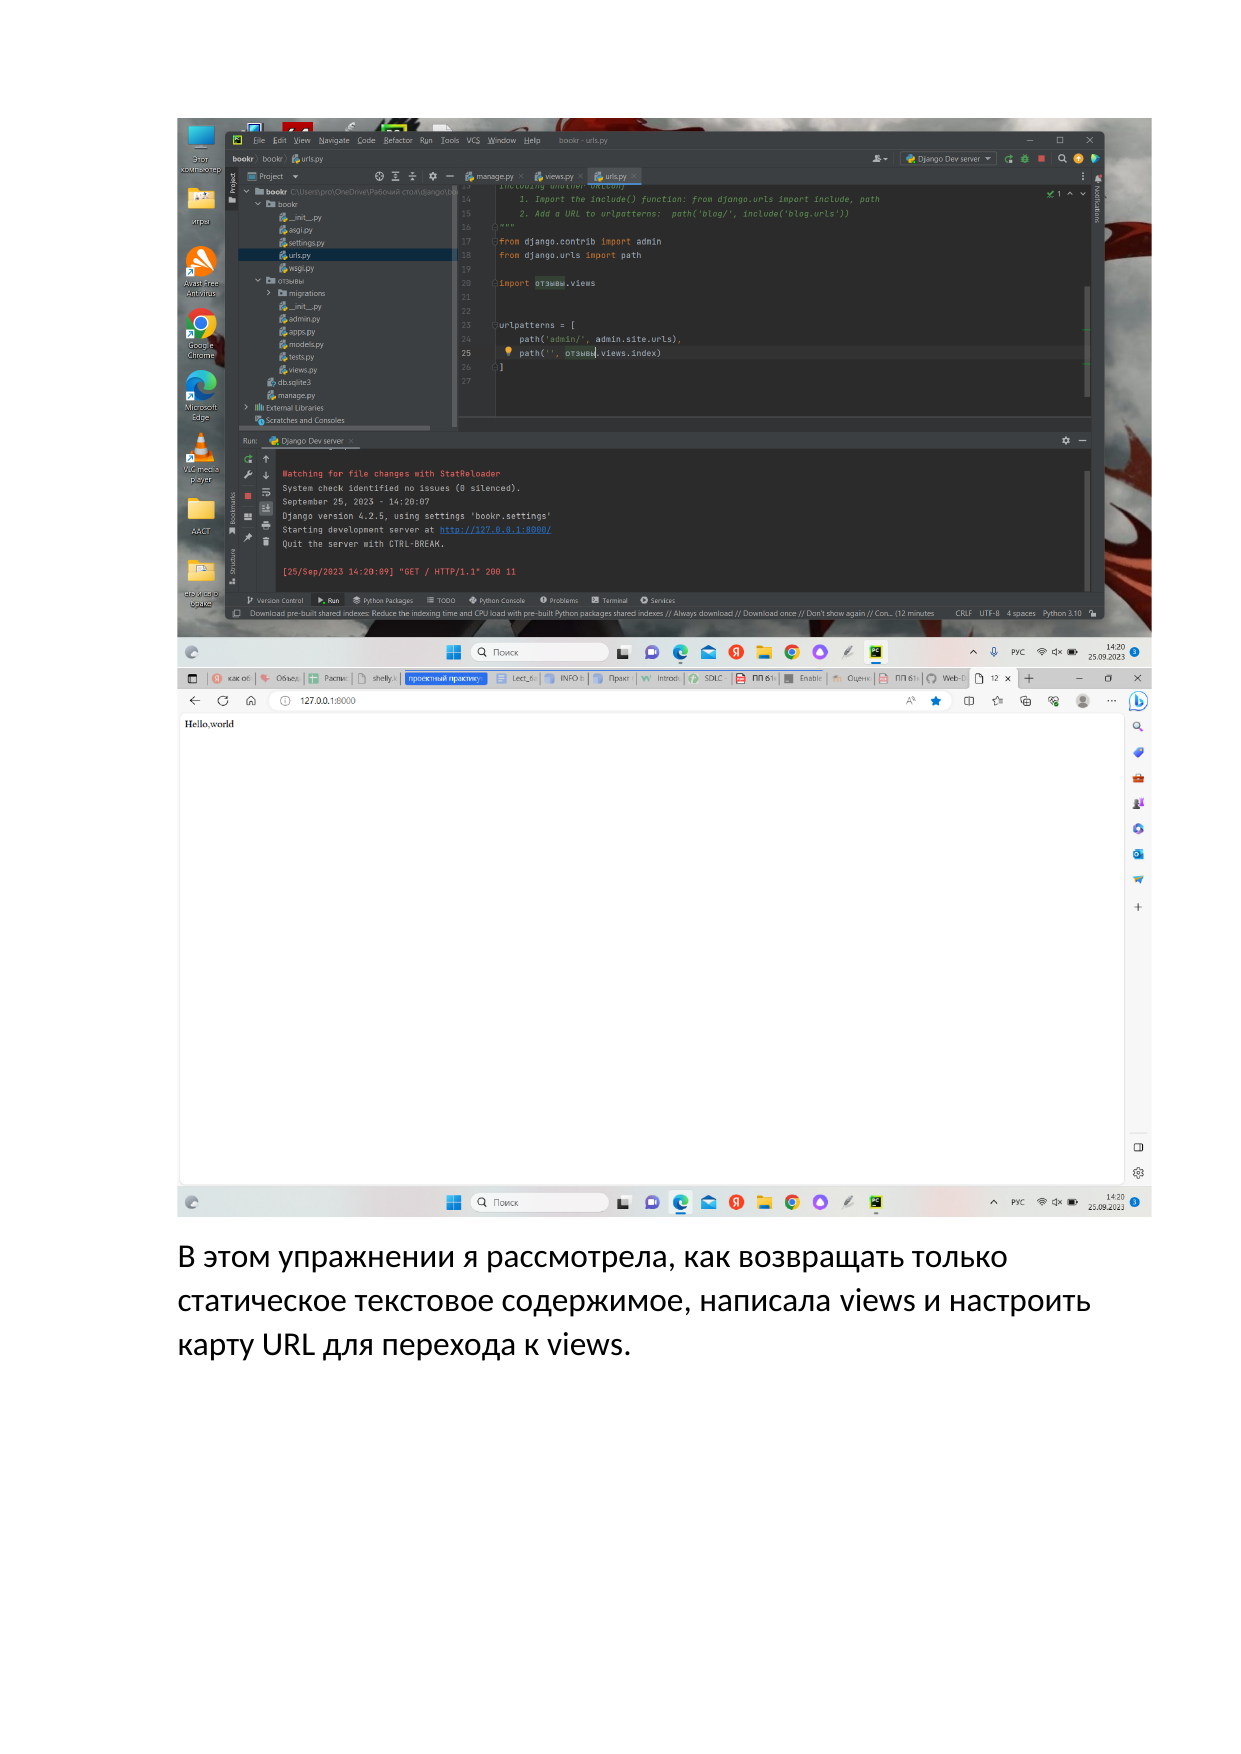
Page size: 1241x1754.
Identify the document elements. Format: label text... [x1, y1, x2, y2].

picture [177, 118, 1152, 667]
text В этом упражнении я рассмотрела, как возвращать только статическое текстовое содержимое, написала views и настроить карту URL для перехода к views. [177, 1235, 1152, 1364]
picture [177, 668, 1152, 1217]
